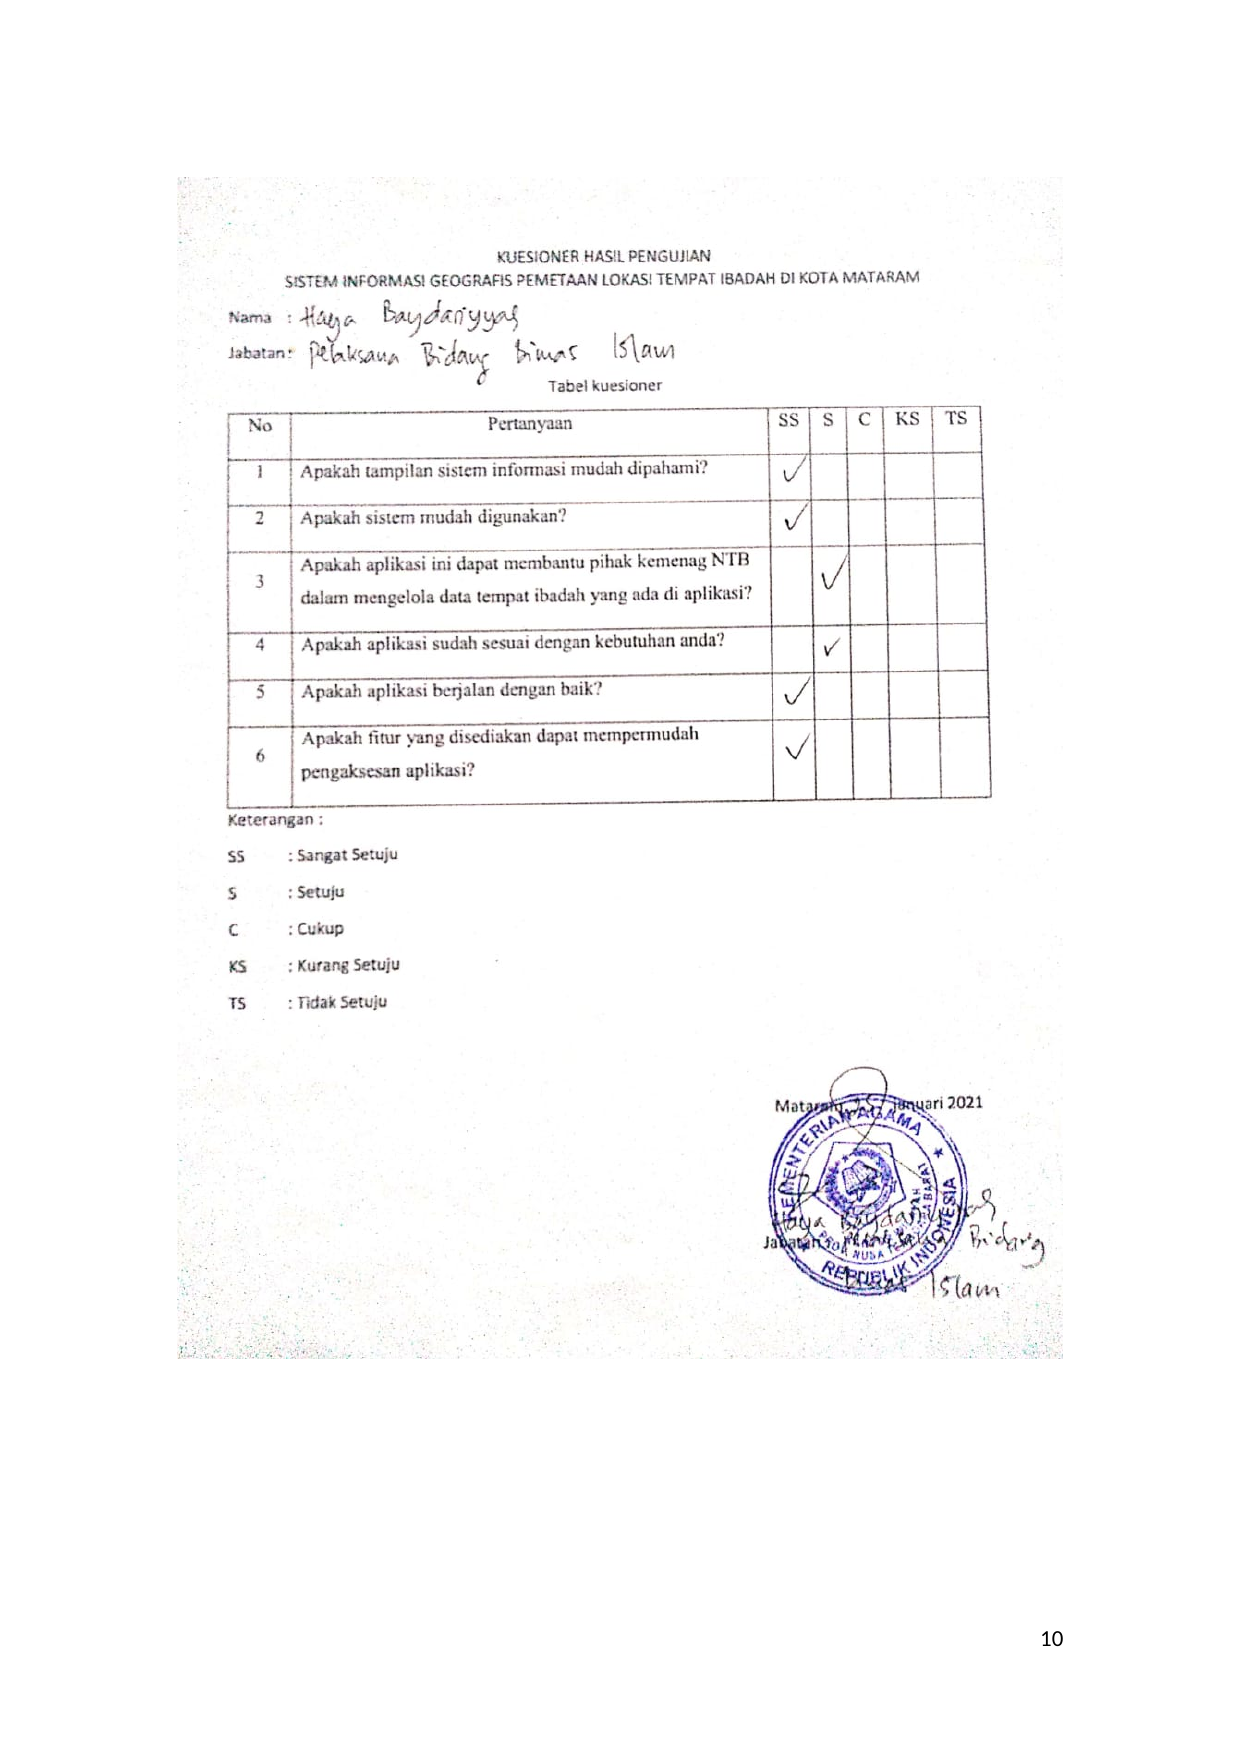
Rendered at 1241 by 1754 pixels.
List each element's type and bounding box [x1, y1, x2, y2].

picture [177, 177, 1063, 1359]
